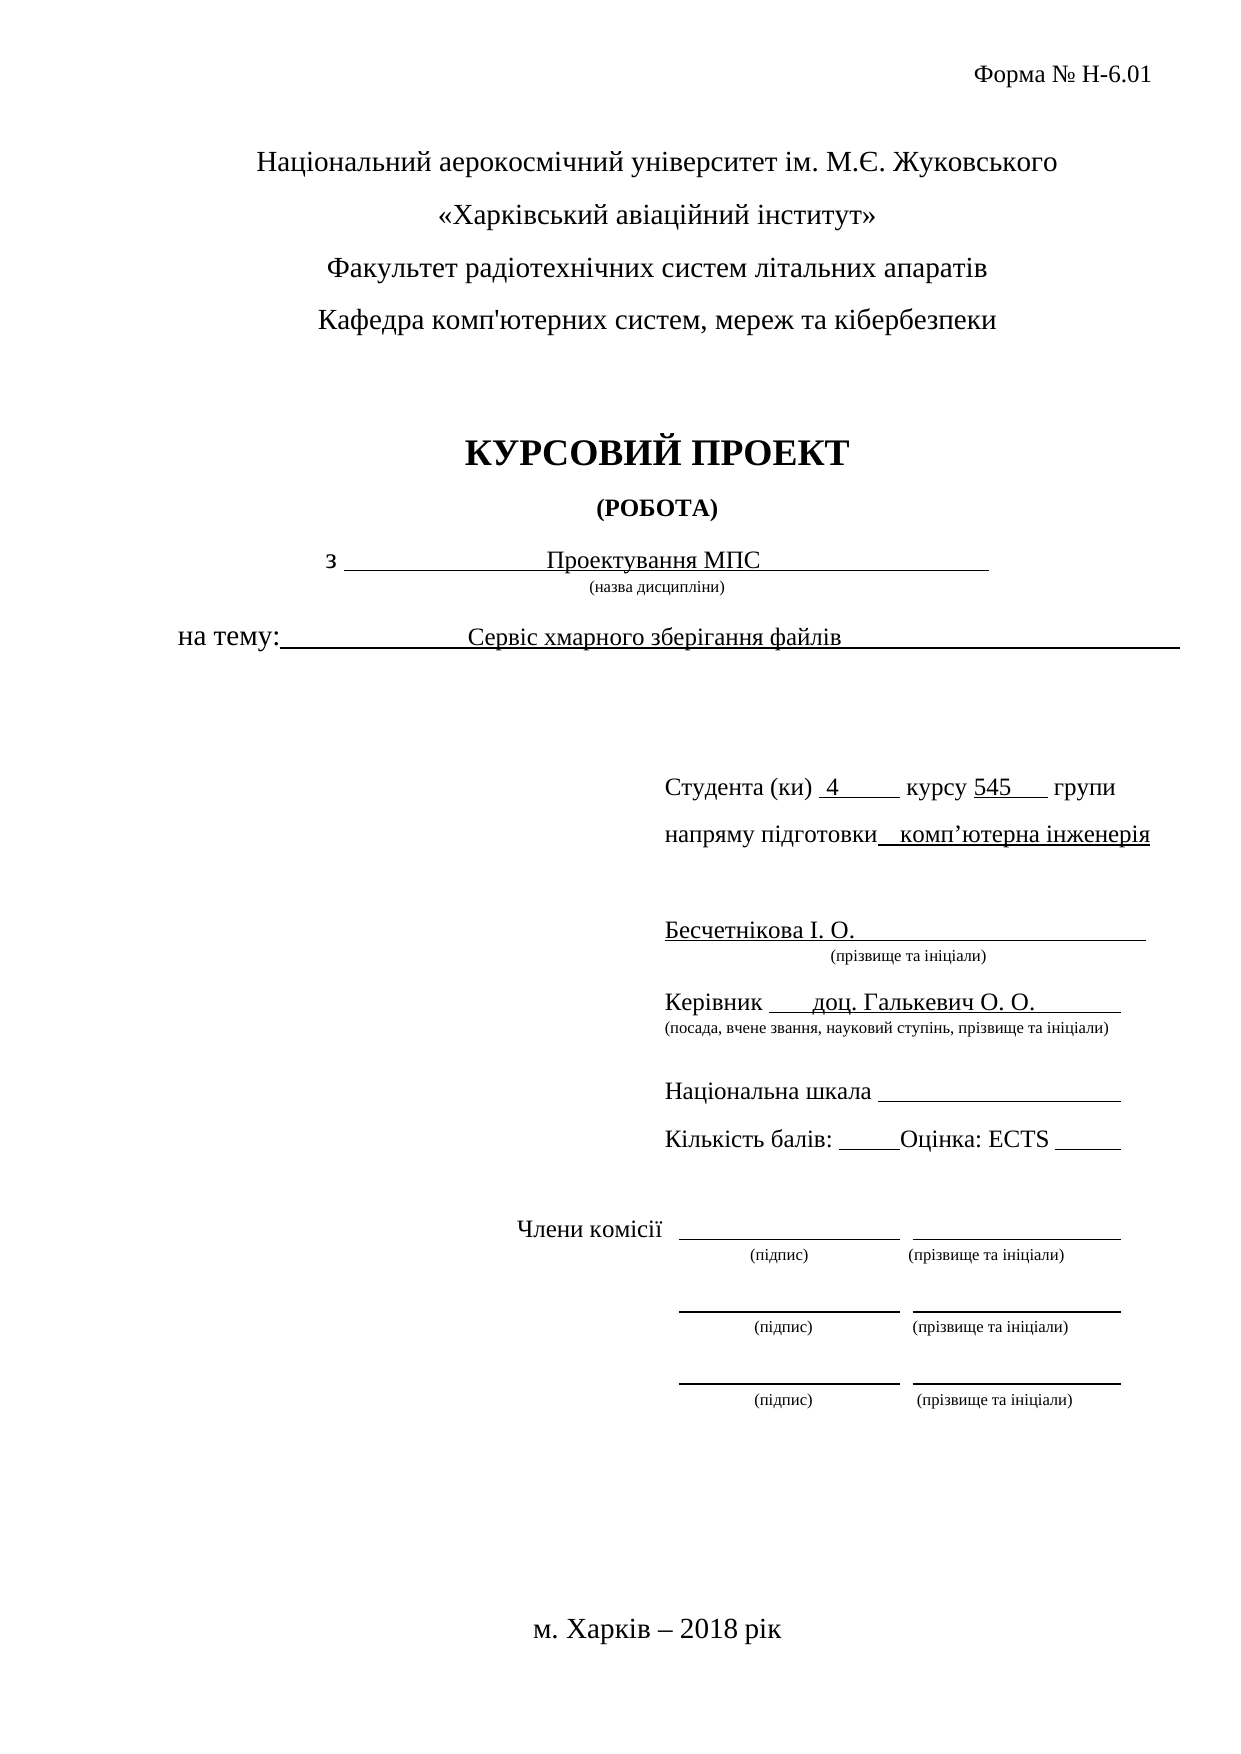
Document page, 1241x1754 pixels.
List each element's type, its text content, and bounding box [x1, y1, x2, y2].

text з Проектування МПС [162, 541, 1152, 574]
text м. Харків – 2018 рік [162, 1611, 1152, 1645]
text Кількість балів: Оцінка: ECTS [664, 1124, 1152, 1152]
text (підпис) (прізвище та ініціали) [162, 1317, 1152, 1336]
title Кафедра комп'ютерних систем, мереж та кібербезпеки [162, 302, 1152, 336]
text (підпис) (прізвище та ініціали) [162, 1245, 1152, 1264]
title «Харківський авіаційний інститут» [162, 197, 1152, 230]
text (посада, вчене звання, науковий ступінь, прізвище та ініціали) [664, 1018, 1152, 1037]
text Члени комісії [517, 1214, 1152, 1243]
text на тему: Сервіс хмарного зберігання файлів [162, 618, 1152, 652]
text напряму підготовки комп’ютерна інженерія [664, 819, 1152, 848]
text (прізвище та ініціали) [664, 946, 1152, 965]
title Факультет радіотехнічних систем літальних апаратів [162, 250, 1152, 283]
text Керівник доц. Галькевич О. О. [664, 987, 1152, 1016]
text КУРСОВИЙ ПРОЕКТ [162, 430, 1152, 473]
text Бесчетнікова І. О. [664, 915, 1152, 943]
text (РОБОТА) [162, 493, 1152, 522]
title Національний аерокосмічний університет ім. М.Є. Жуковського [162, 144, 1152, 178]
text (підпис) (прізвище та ініціали) [162, 1389, 1152, 1409]
text Студента (ки) 4 курсу 545 групи [664, 772, 1152, 800]
text Національна шкала [664, 1076, 1152, 1105]
text (назва дисципліни) [162, 577, 1152, 596]
text Форма № Н-6.01 [694, 59, 1152, 88]
